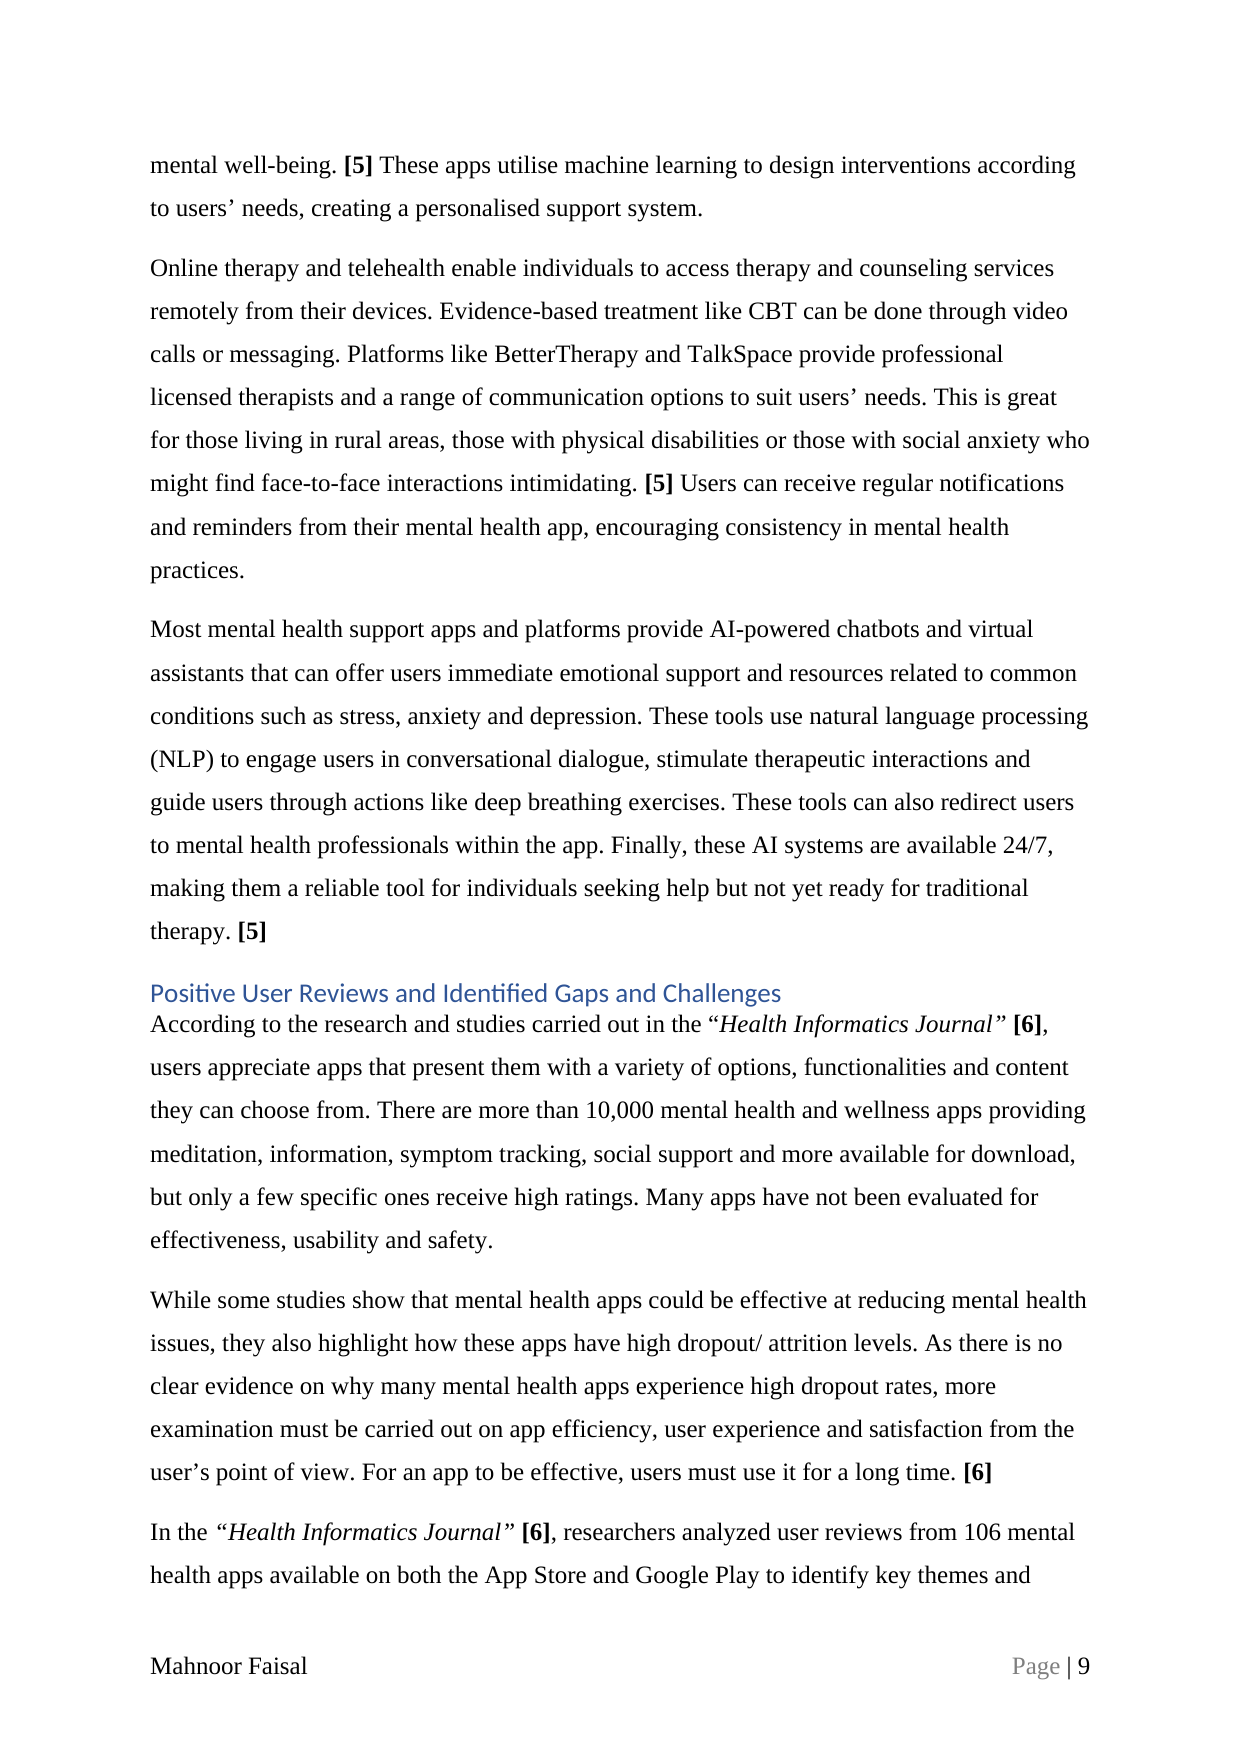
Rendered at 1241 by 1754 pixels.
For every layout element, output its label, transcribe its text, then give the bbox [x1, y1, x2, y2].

text Most mental health support apps and platforms provide AI-powered chatbots and virtual assistants that can offer users immediate emotional support and resources related to common conditions such as stress, anxiety and depression. These tools use natural language processing (NLP) to engage users in conversational dialogue, stimulate therapeutic interactions and guide users through actions like deep breathing exercises. These tools can also redirect users to mental health professionals within the app. Finally, these AI systems are available 24/7, making them a reliable tool for individuals seeking help but not yet ready for traditional therapy. [5] [150, 614, 1090, 945]
text Online therapy and telehealth enable individuals to access therapy and counseling services remotely from their devices. Evidence-based treatment like CBT can be done through video calls or messaging. Platforms like BetterTherapy and TalkSpace provide professional licensed therapists and a range of communication options to suit users’ needs. This is great for those living in rural areas, those with physical disabilities or those with social anxiety who might find face-to-face interactions intimidating. [5] Users can receive regular notifications and reminders from their mental health app, encouraging consistency in mental health practices. [150, 253, 1090, 583]
subtitle Positive User Reviews and Identified Gaps and Challenges [150, 976, 1090, 1009]
text While some studies show that mental health apps could be effective at reducing mental health issues, they also highlight how these apps have high dropout/ attrition levels. As there is no clear evidence on why many mental health apps experience high dropout rates, more examination must be carried out on app efficiency, user experience and satisfaction from the user’s point of view. For an app to be effective, users must use it for a long time. [6] [150, 1285, 1090, 1486]
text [150, 150, 1090, 222]
text According to the research and studies carried out in the “Health Informatics Journal” [6], users appreciate apps that present them with a variety of options, functionalities and content they can choose from. There are more than 10,000 mental health and wellness apps providing meditation, information, symptom tracking, social support and more available for download, but only a few specific ones receive high ratings. Many apps have not been evaluated for effectiveness, usability and safety. [150, 1009, 1090, 1254]
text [150, 1517, 1090, 1589]
